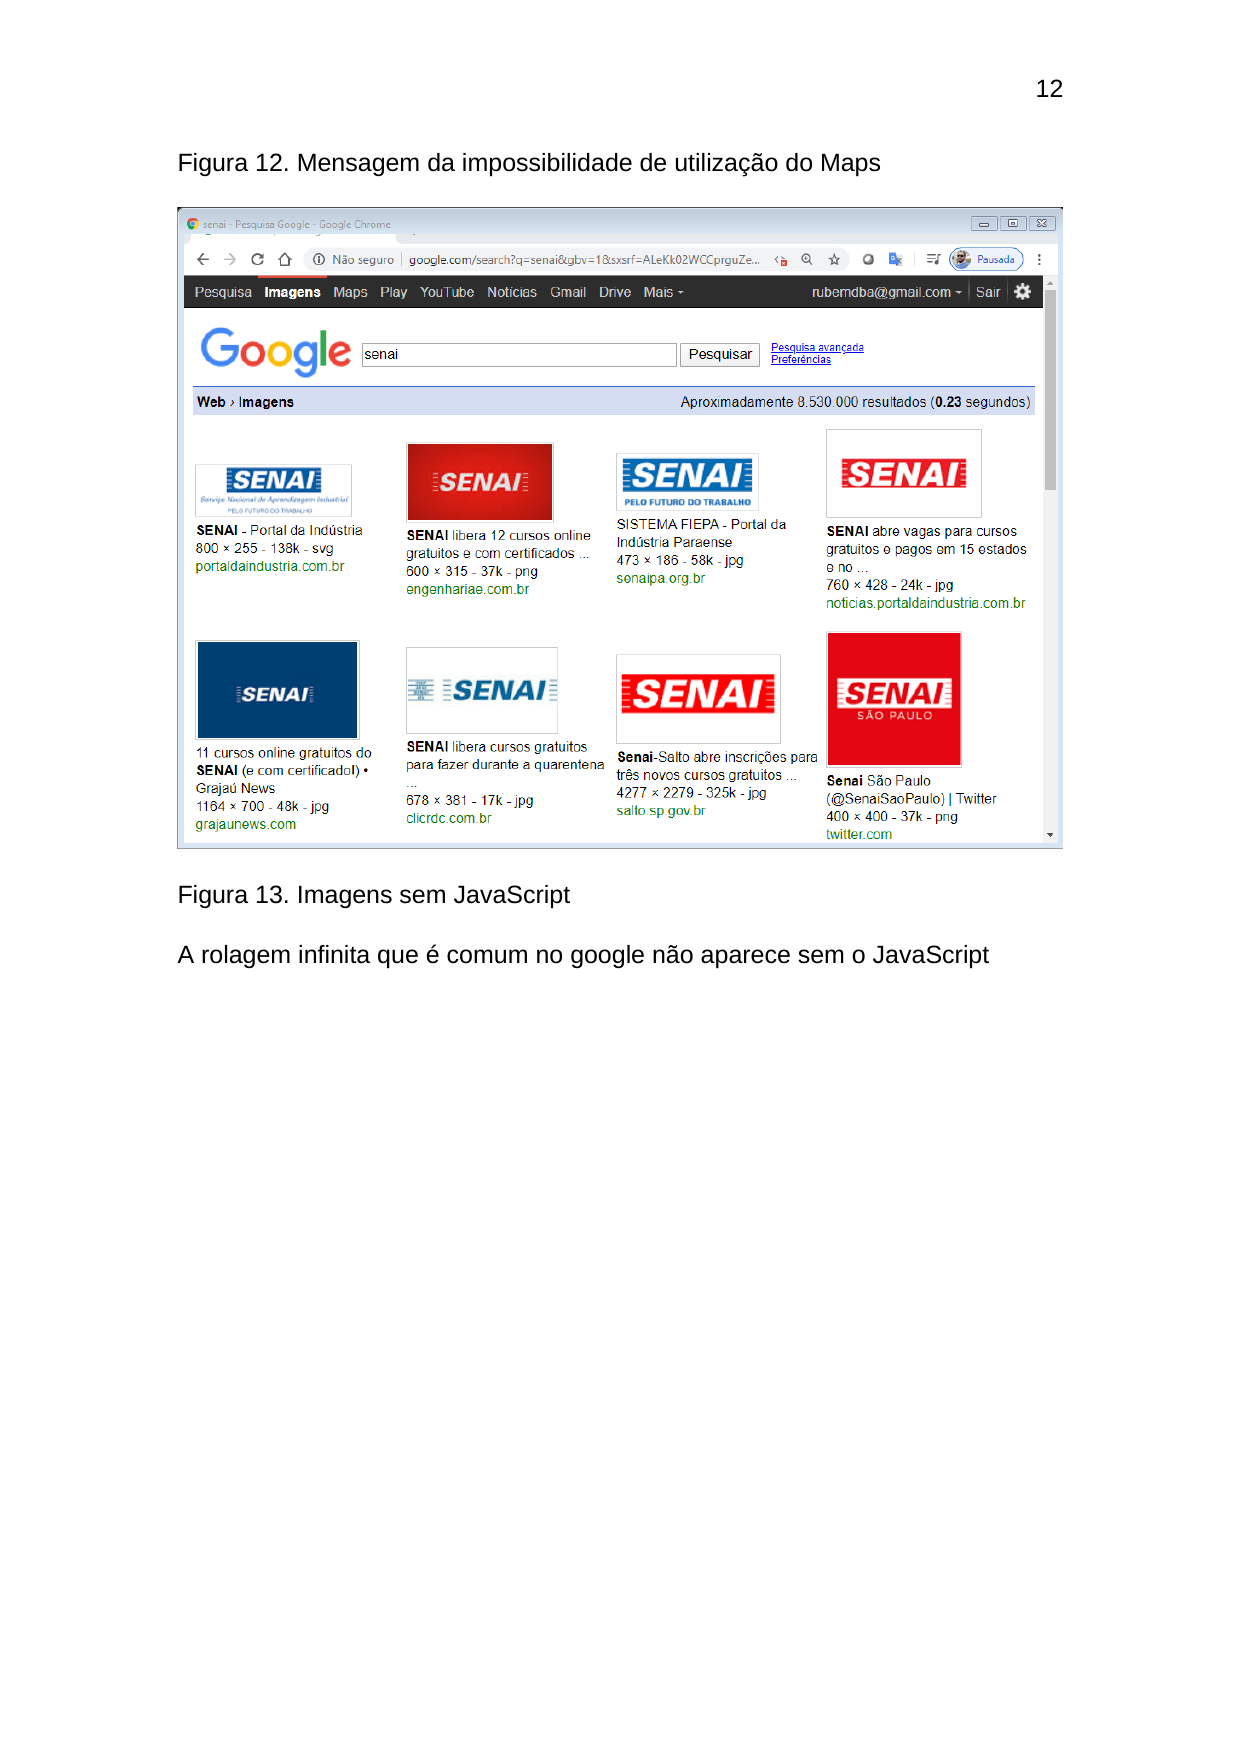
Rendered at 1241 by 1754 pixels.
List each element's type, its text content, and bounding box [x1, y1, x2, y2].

text Figura 12. Mensagem da impossibilidade de utilização do Maps [177, 148, 1063, 176]
text A rolagem infinita que é comum no google não aparece sem o JavaScript [177, 940, 1063, 968]
text Figura 13. Imagens sem JavaScript [177, 880, 1063, 909]
